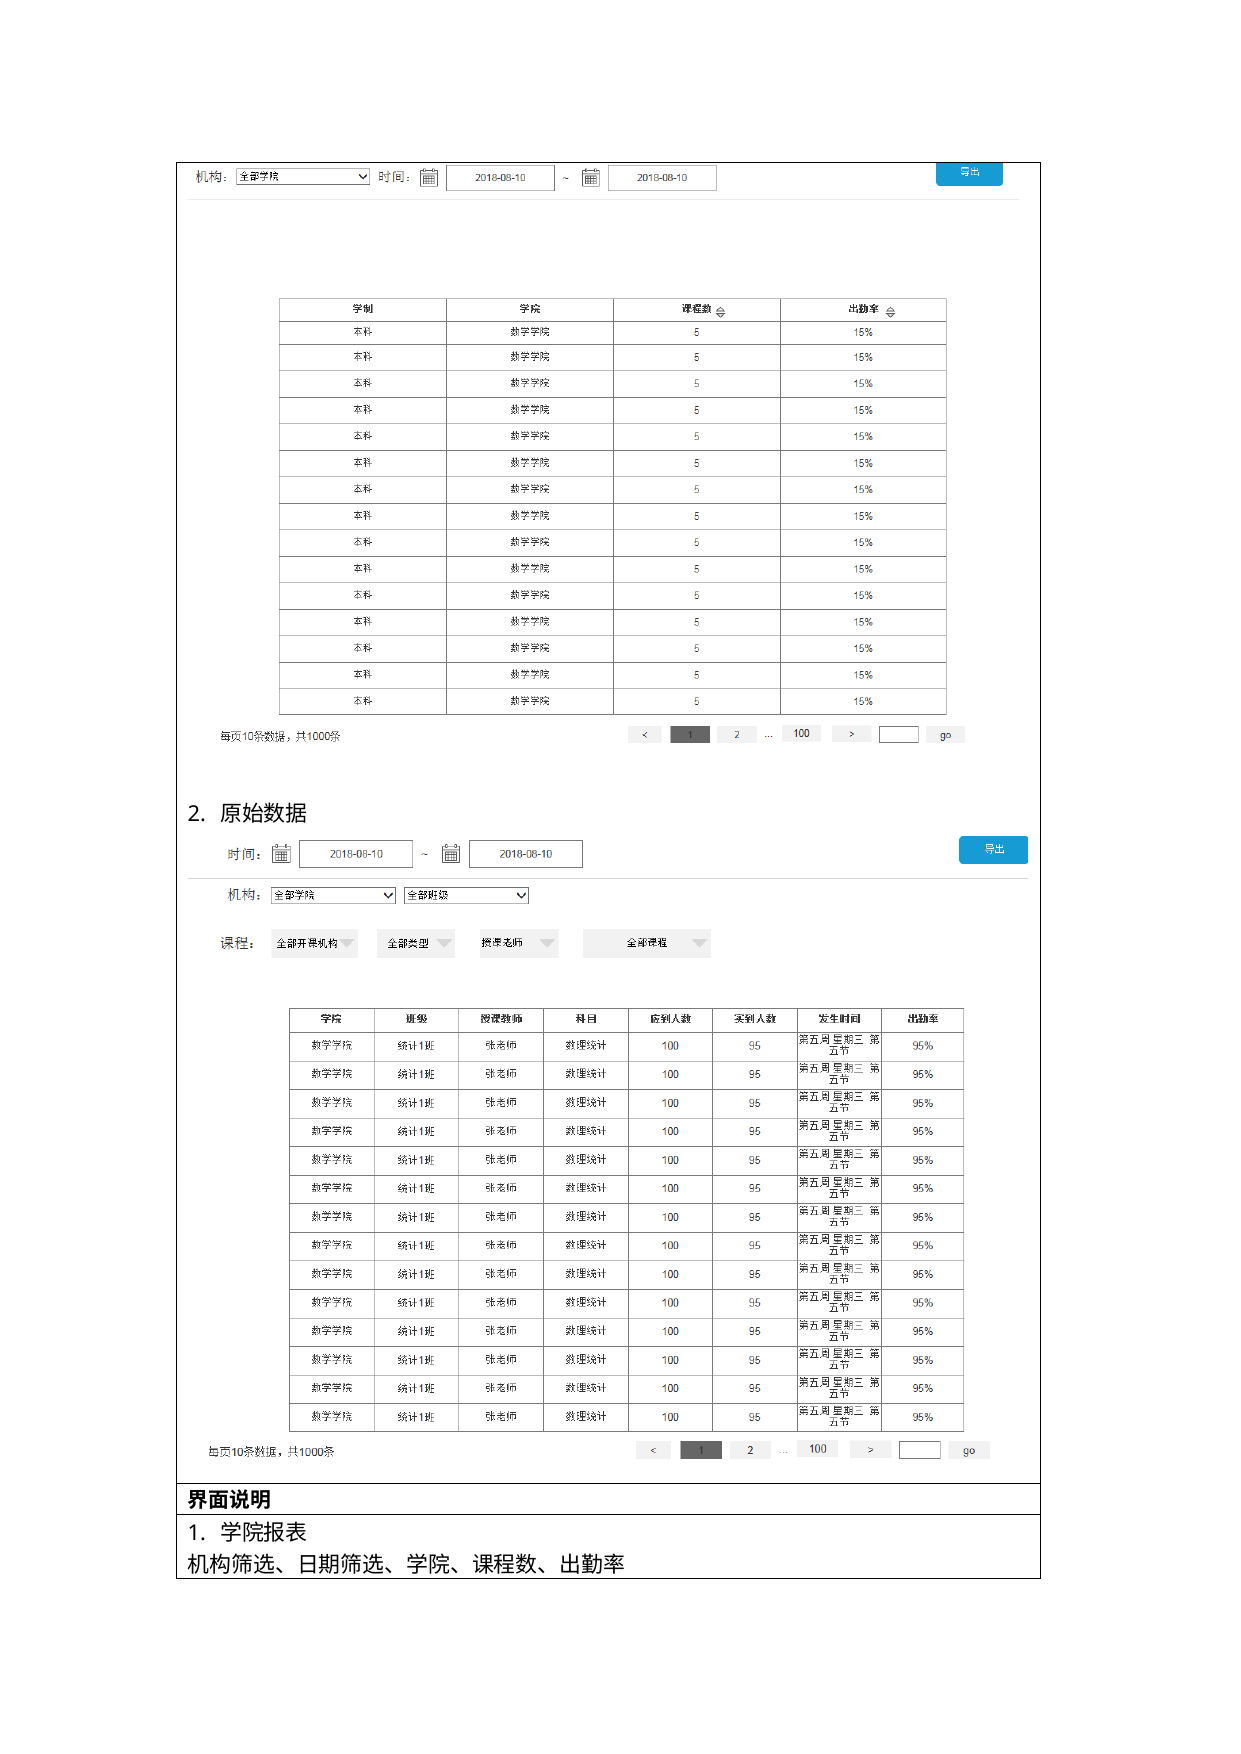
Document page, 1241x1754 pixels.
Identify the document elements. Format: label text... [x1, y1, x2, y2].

picture [187, 163, 1030, 766]
picture [187, 827, 1028, 1483]
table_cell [177, 1515, 1040, 1578]
table_cell 界面说明 [177, 1484, 1040, 1514]
table_cell 学院报表 原始数据 [177, 163, 1040, 1483]
